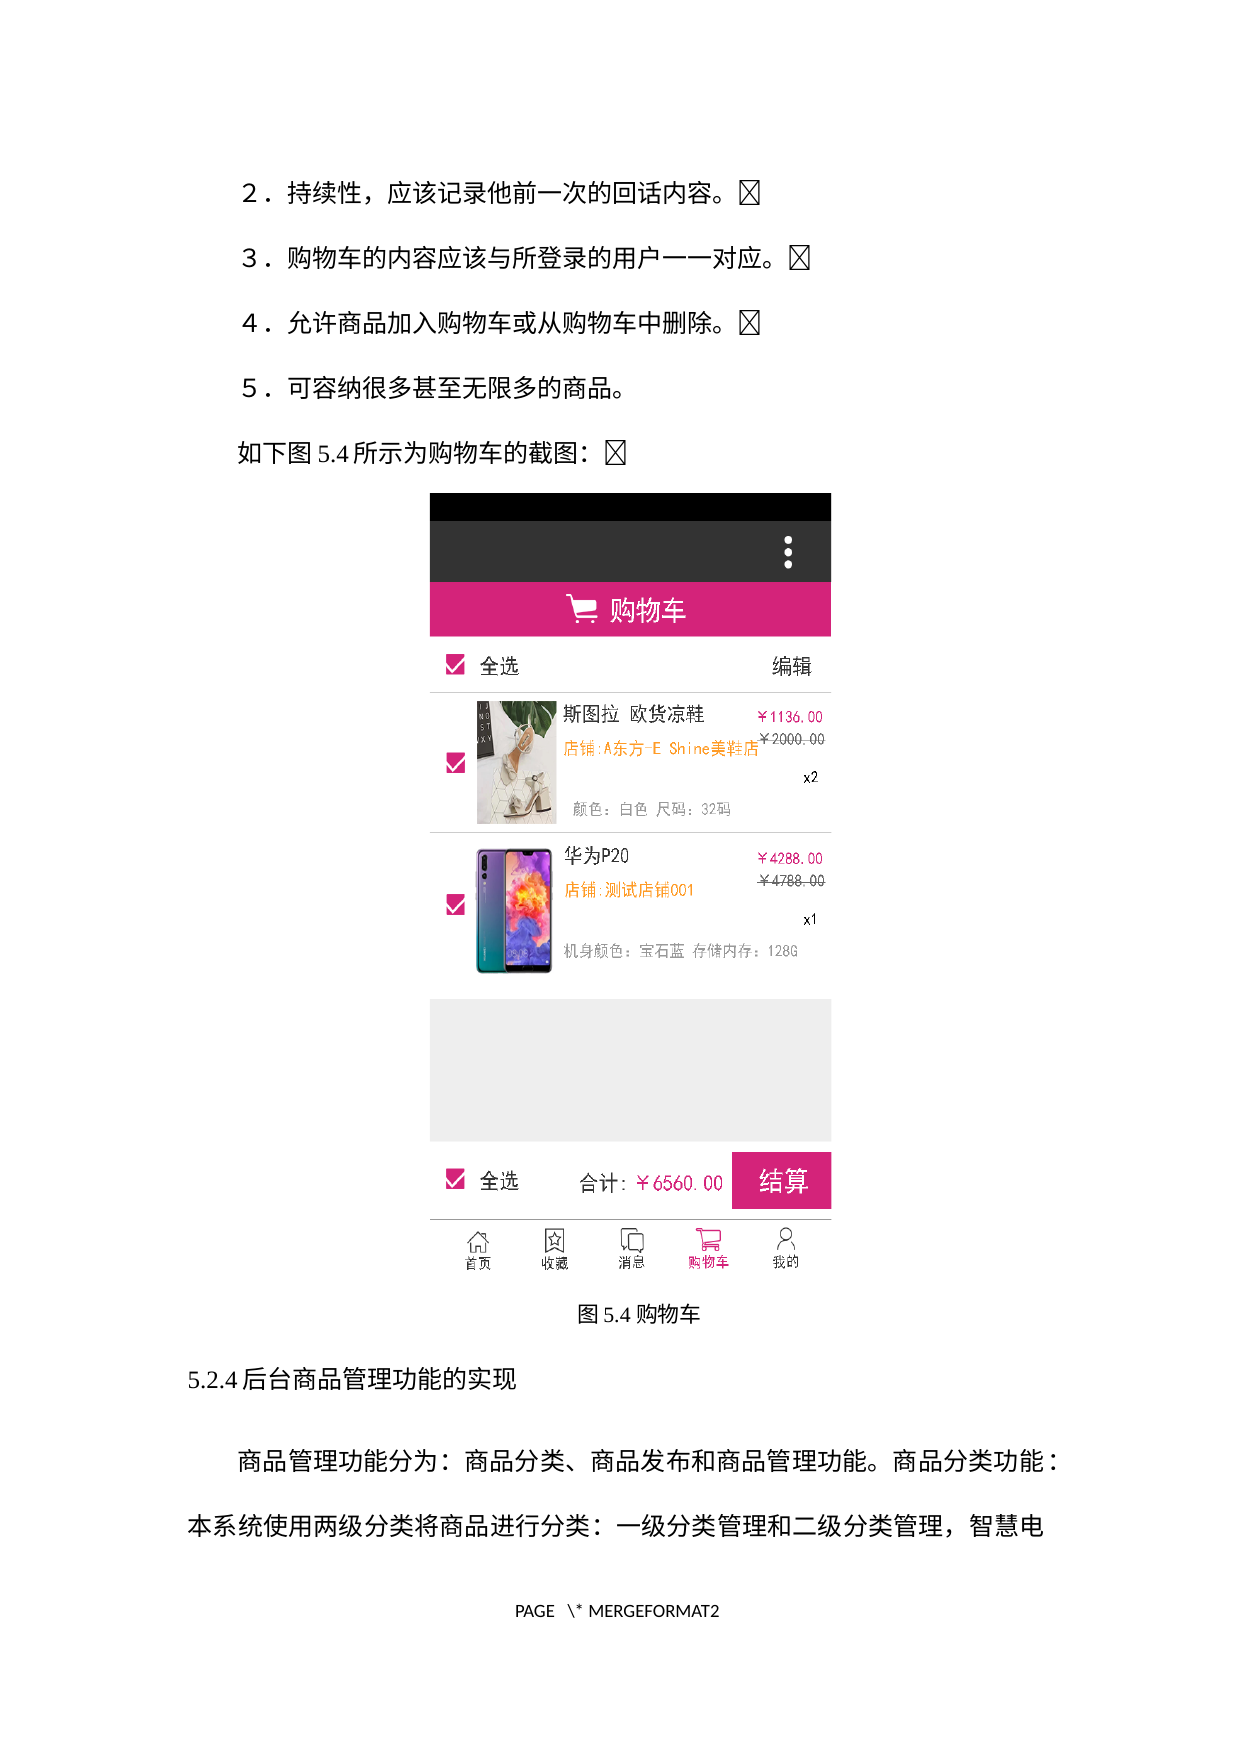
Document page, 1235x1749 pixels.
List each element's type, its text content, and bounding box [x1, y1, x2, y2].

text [187, 1427, 1047, 1557]
text 如下图5.4所示为购物车的截图： [187, 419, 1047, 484]
text ５．可容纳很多甚至无限多的商品。 [187, 354, 1047, 419]
text ３．购物车的内容应该与所登录的用户一一对应。 [187, 224, 1047, 289]
text ２．持续性，应该记录他前一次的回话内容。 [187, 159, 1047, 224]
text 图5.4 购物车 [187, 1297, 1047, 1329]
text ４．允许商品加入购物车或从购物车中删除。 [187, 289, 1047, 354]
picture [429, 493, 832, 1282]
text 5.2.4后台商品管理功能的实现 [187, 1345, 1047, 1410]
